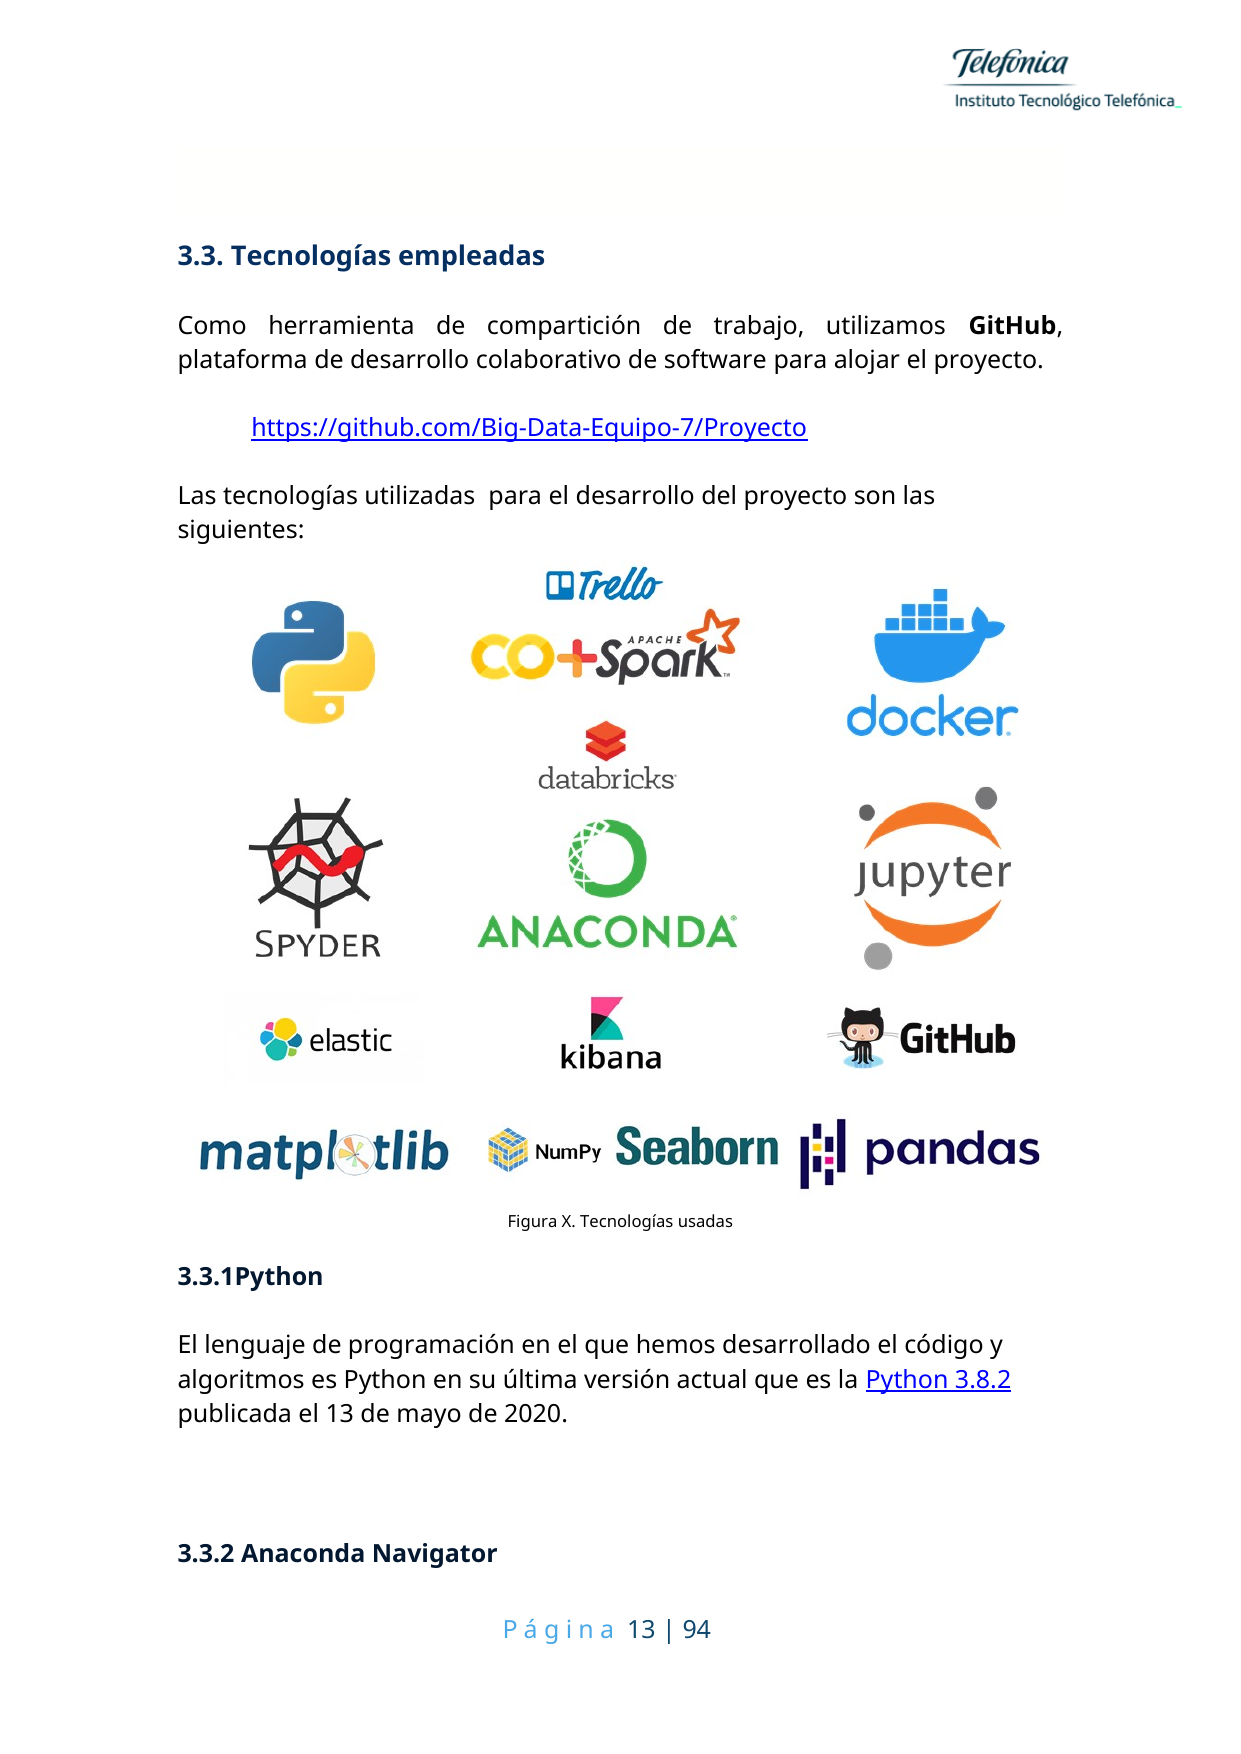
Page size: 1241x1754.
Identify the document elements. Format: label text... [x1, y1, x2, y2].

text Como herramienta de compartición de trabajo, utilizamos GitHub, plataforma de desarrollo colaborativo de software para alojar el proyecto. [177, 308, 1063, 376]
text Figura X. Tecnologías usadas [177, 1210, 1063, 1232]
subtitle 3.3.1Python [177, 1259, 1063, 1293]
subtitle 3.3.2 Anaconda Navigator [177, 1536, 1063, 1570]
subtitle 3.3. Tecnologías empleadas [177, 237, 1063, 273]
text El lenguaje de programación en el que hemos desarrollado el código y algoritmos es Python en su última versión actual que es la Python 3.8.2 publicada el 13 de mayo de 2020. [177, 1327, 1063, 1429]
picture [177, 546, 1063, 1210]
text https://github.com/Big-Data-Equipo-7/Proyecto [251, 410, 1063, 444]
picture [892, 21, 1215, 128]
text Las tecnologías utilizadas para el desarrollo del proyecto son las siguientes: [177, 478, 1063, 546]
